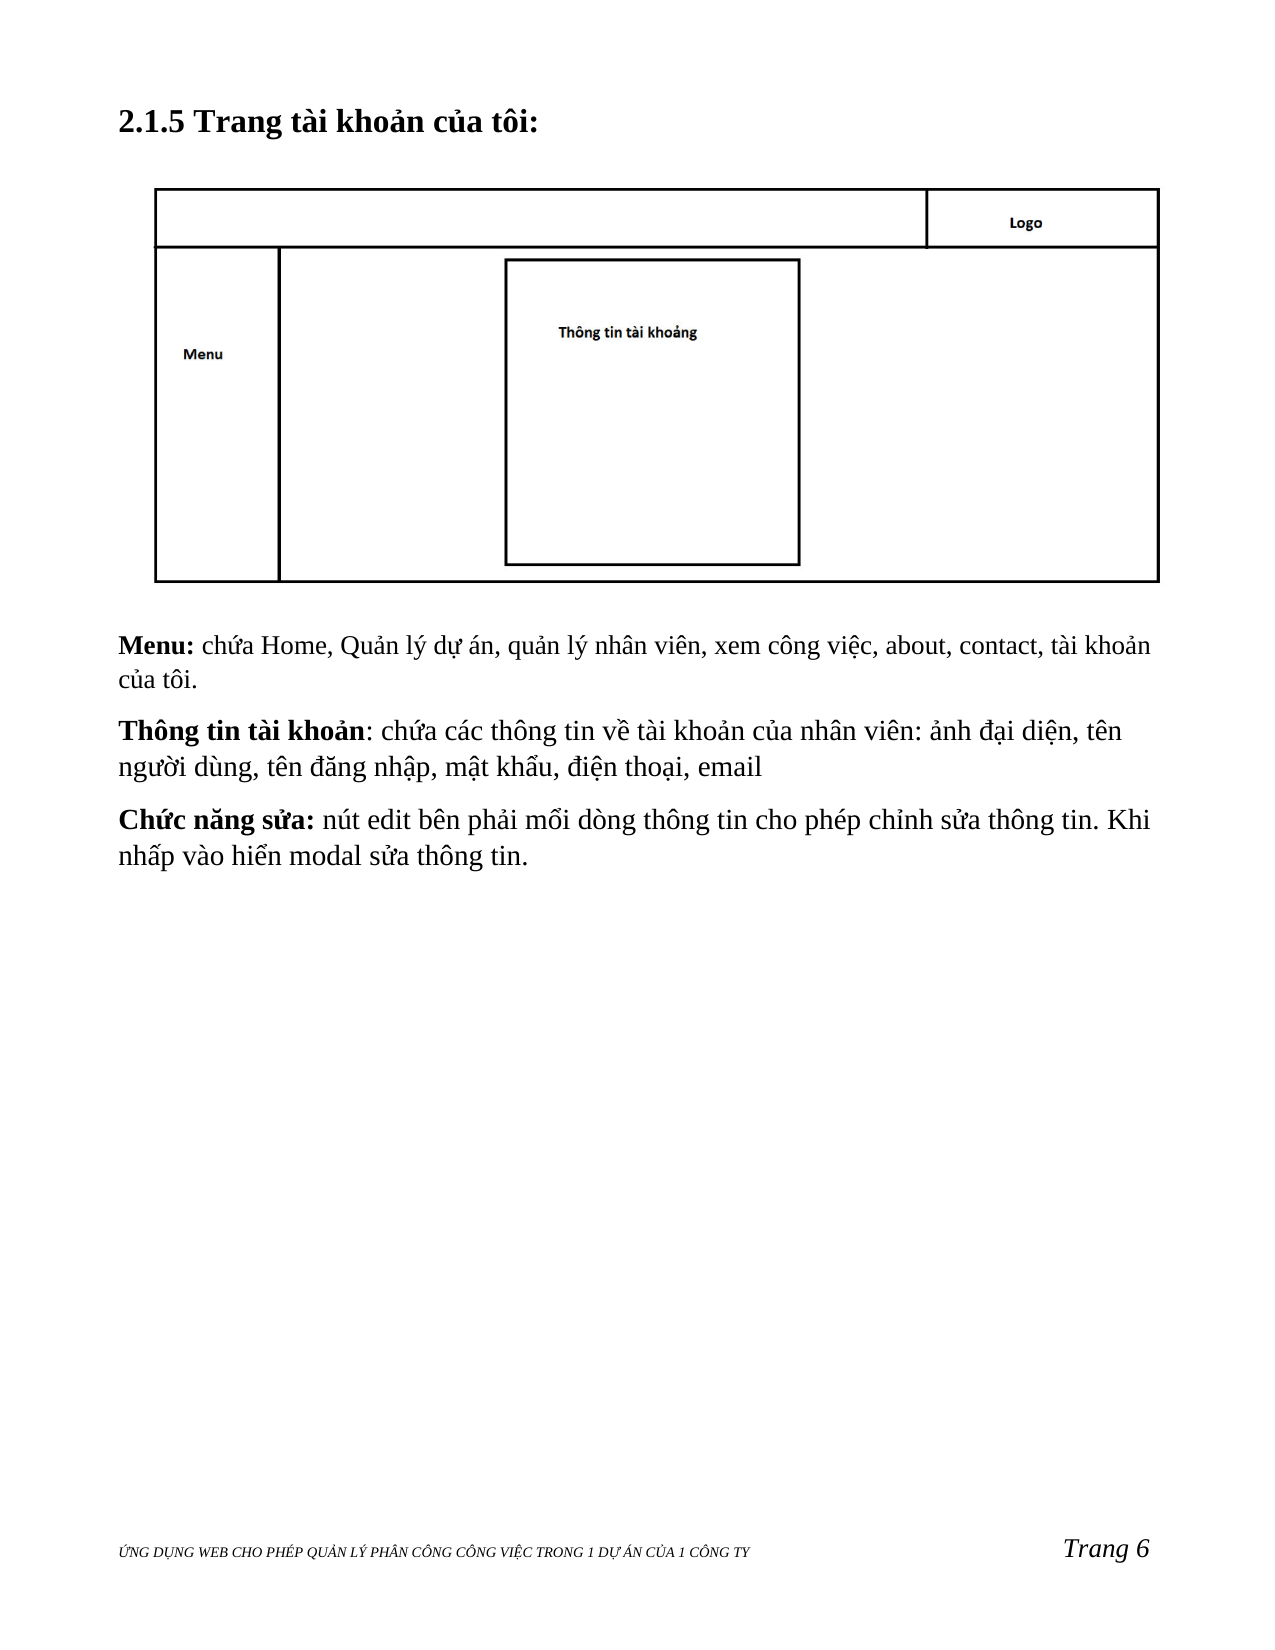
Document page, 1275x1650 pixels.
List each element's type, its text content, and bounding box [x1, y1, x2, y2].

text Menu: chứa Home, Quản lý dự án, quản lý nhân viên, xem công việc, about, contact, tài khoản của tôi. [118, 629, 1186, 694]
picture [118, 171, 1187, 611]
text Chức năng sửa: nút edit bên phải mổi dòng thông tin cho phép chỉnh sửa thông tin. Khi nhấp vào hiển modal sửa thông tin. [118, 802, 1186, 872]
text Thông tin tài khoản: chứa các thông tin về tài khoản của nhân viên: ảnh đại diện, tên người dùng, tên đăng nhập, mật khẩu, điện thoại, email [118, 713, 1186, 783]
subtitle Trang tài khoản của tôi: [118, 101, 1186, 139]
